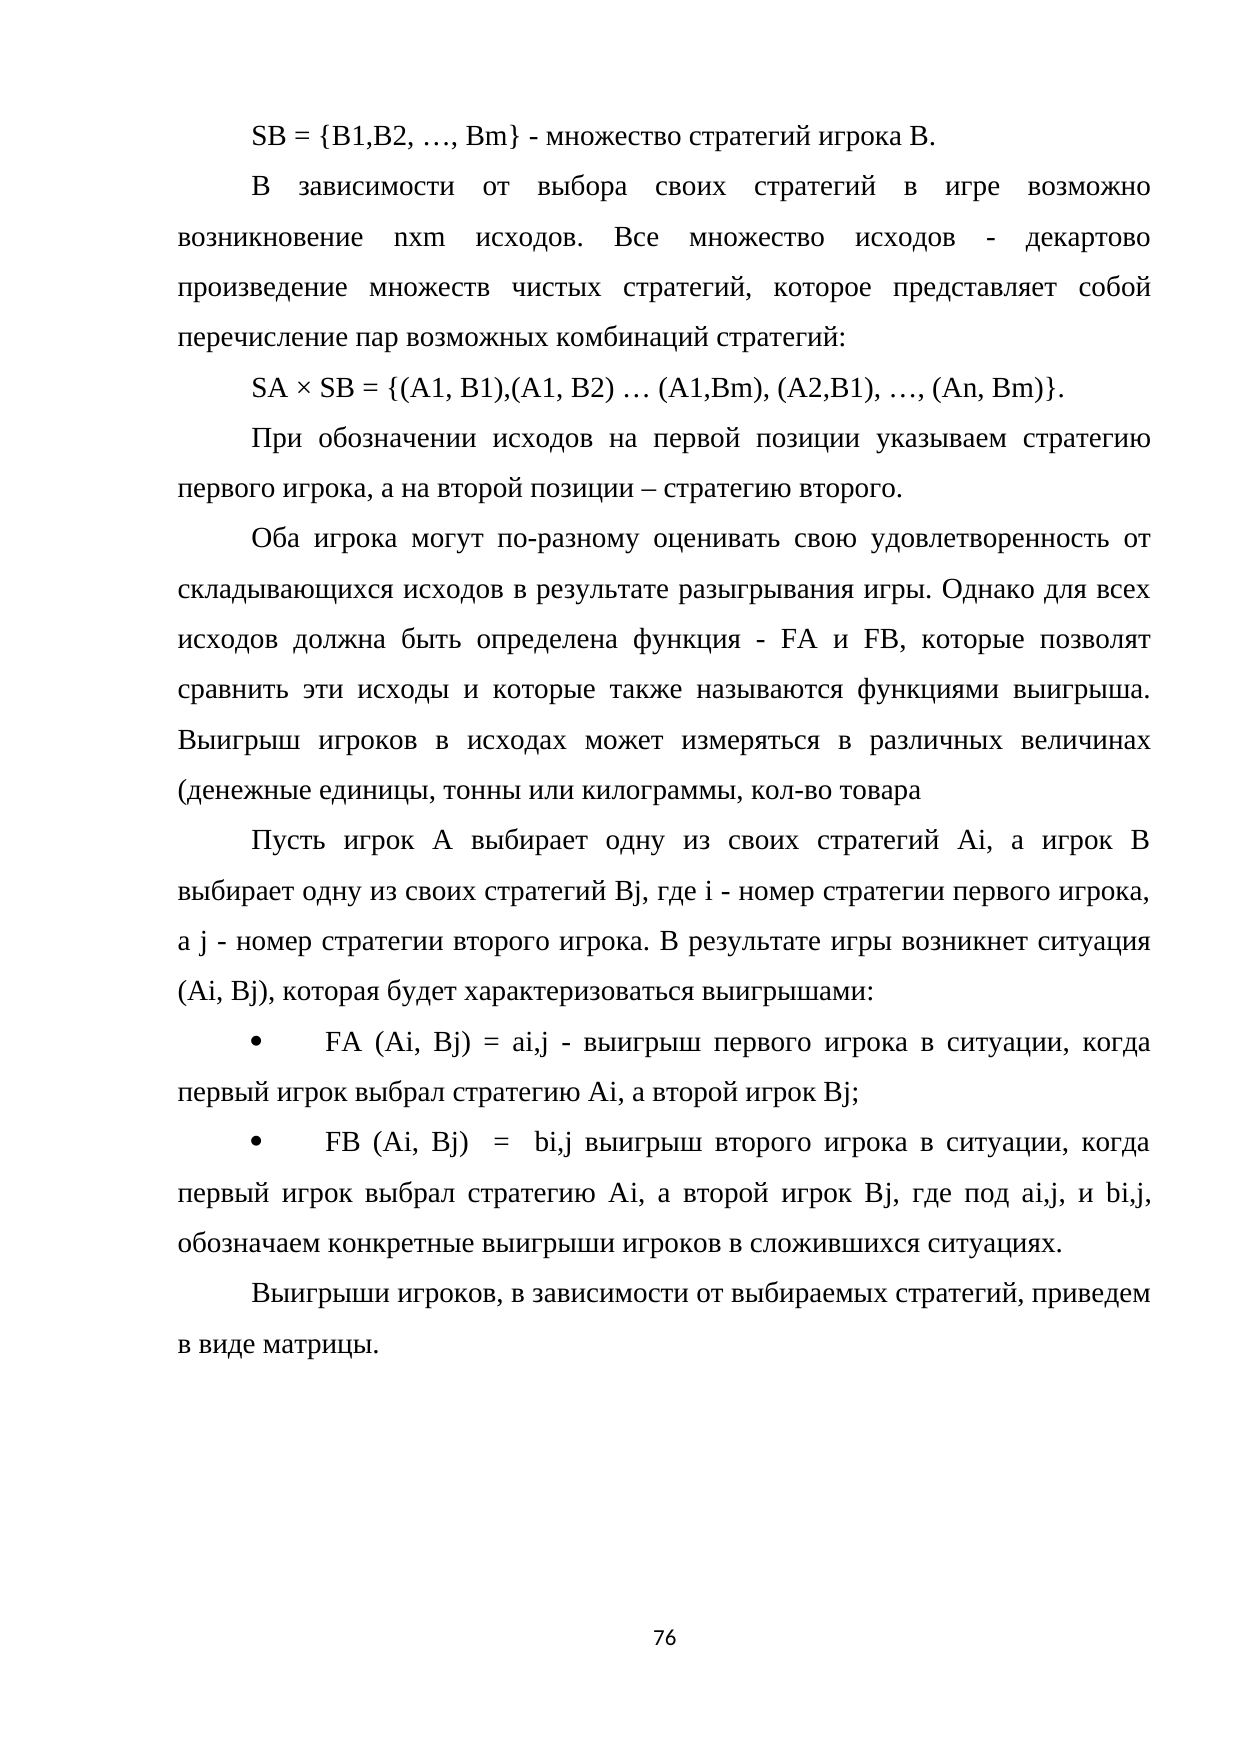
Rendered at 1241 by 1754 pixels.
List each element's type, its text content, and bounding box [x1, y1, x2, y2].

text При обозначении исходов на первой позиции указываем стратегию первого игрока, а на второй позиции – стратегию второго. [177, 420, 1152, 504]
text SB = {B1,B2, …, Bm} - множество стратегий игрока В. [177, 118, 1152, 152]
text SA × SB = {(A1, B1),(A1, B2) … (A1,Bm), (A2,B1), …, (An, Bm)}. [177, 370, 1152, 403]
text Пусть игрок А выбирает одну из своих стратегий Аi, а игрок В выбирает одну из своих стратегий Вj, где і - номер стратегии первого игрока, a j - номер стратегии второго игрока. В результате игры возникнет ситуация (Аi, Bj), которая будет характеризоваться выигрышами: [177, 822, 1152, 1007]
list FA (Ai, Bj) = ai,j - выигрыш первого игрока в ситуации, когда первый игрок выбрал стратегию Аi, а второй игрок Вj; [177, 1024, 1152, 1108]
text Выигрыши игроков, в зависимости от выбираемых стратегий, приведем в виде матрицы. [177, 1276, 1152, 1359]
list FB (Ai, Bj) = bi,j выигрыш второго игрока в ситуации, когда первый игрок выбрал стратегию Аi, а второй игрок Вj, где под аi,j, и bi,j, обозначаем конкретные выигрыши игроков в сложившихся ситуациях. [177, 1124, 1152, 1259]
text В зависимости от выбора своих стратегий в игре возможно возникновение nxm исходов. Все множество исходов - декартово произведение множеств чистых стратегий, которое представляет собой перечисление пар возможных комбинаций стратегий: [177, 168, 1152, 353]
text Оба игрока могут по-разному оценивать свою удовлетворенность от складывающихся исходов в результате разыгрывания игры. Однако для всех исходов должна быть определена функция - FA и FB, которые позволят сравнить эти исходы и которые также называются функциями выигрыша. Выигрыш игроков в исходах может измеряться в различных величинах (денежные единицы, тонны или килограммы, кол-во товара [177, 521, 1152, 806]
